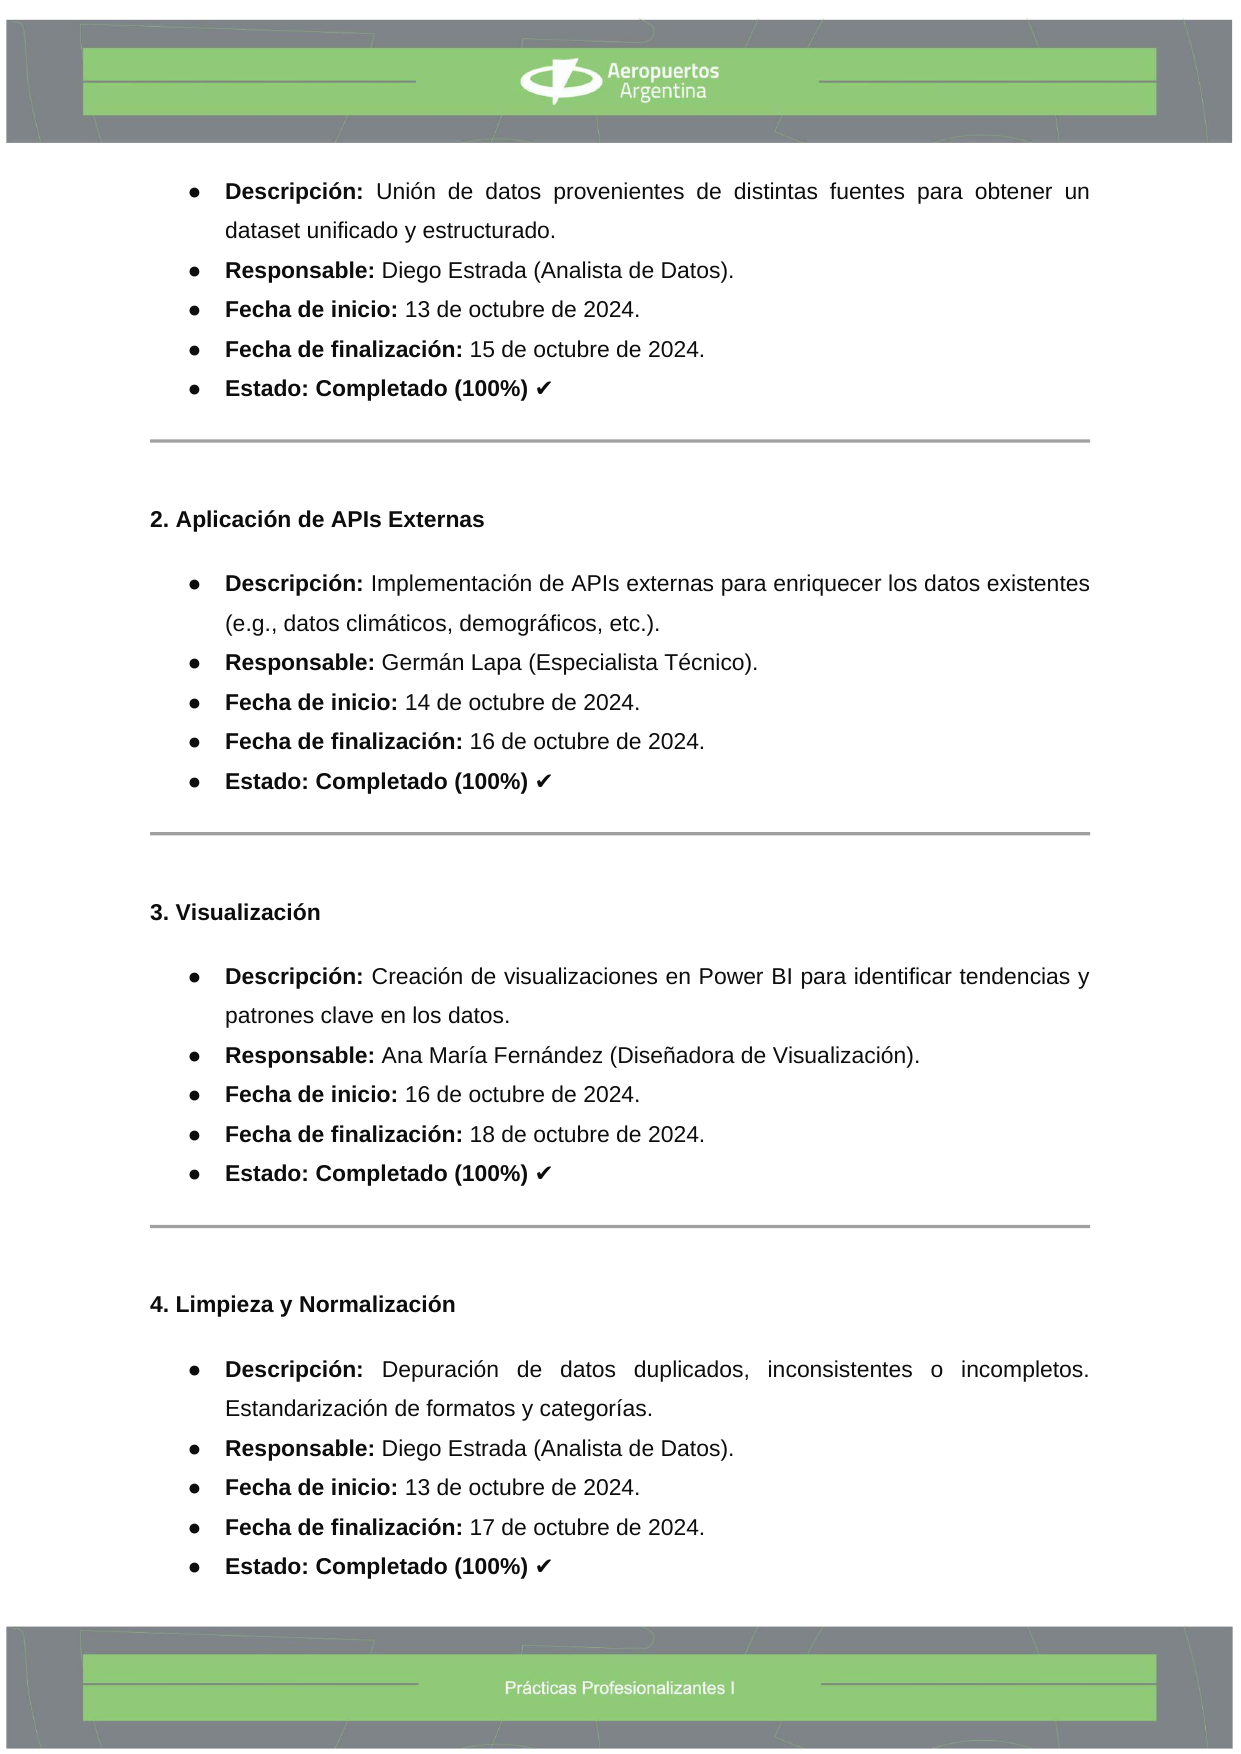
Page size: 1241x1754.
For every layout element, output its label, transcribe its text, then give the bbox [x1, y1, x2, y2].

list Fecha de finalización: 15 de octubre de 2024. [187, 336, 1090, 362]
list Responsable: Germán Lapa (Especialista Técnico). [187, 649, 1090, 676]
subtitle 3. Visualización [150, 898, 1090, 925]
list Estado: Completado (100%) ✔️ [187, 768, 1090, 794]
list Fecha de inicio: 16 de octubre de 2024. [187, 1081, 1090, 1108]
list Estado: Completado (100%) ✔️ [187, 375, 1090, 401]
list Responsable: Ana María Fernández (Diseñadora de Visualización). [187, 1042, 1090, 1068]
list Descripción: Implementación de APIs externas para enriquecer los datos existentes (e.g., datos climáticos, demográficos, etc.). [187, 570, 1090, 636]
list Descripción: Depuración de datos duplicados, inconsistentes o incompletos. Estandarización de formatos y categorías. [187, 1356, 1090, 1422]
list Descripción: Unión de datos provenientes de distintas fuentes para obtener un dataset unificado y estructurado. [187, 178, 1090, 243]
list Fecha de finalización: 18 de octubre de 2024. [187, 1121, 1090, 1147]
picture [6, 18, 1233, 143]
list Fecha de finalización: 16 de octubre de 2024. [187, 728, 1090, 754]
list Responsable: Diego Estrada (Analista de Datos). [187, 1435, 1090, 1461]
list Fecha de inicio: 14 de octubre de 2024. [187, 689, 1090, 715]
list Descripción: Creación de visualizaciones en Power BI para identificar tendencias y patrones clave en los datos. [187, 963, 1090, 1029]
subtitle 2. Aplicación de APIs Externas [150, 506, 1090, 532]
list Estado: Completado (100%) ✔️ [187, 1160, 1090, 1187]
list Responsable: Diego Estrada (Analista de Datos). [187, 257, 1090, 283]
list Fecha de inicio: 13 de octubre de 2024. [187, 296, 1090, 322]
list Fecha de inicio: 13 de octubre de 2024. [187, 1474, 1090, 1501]
subtitle 4. Limpieza y Normalización [150, 1291, 1090, 1318]
list Estado: Completado (100%) ✔️ [187, 1553, 1090, 1579]
list Fecha de finalización: 17 de octubre de 2024. [187, 1514, 1090, 1540]
picture [6, 1626, 1233, 1749]
